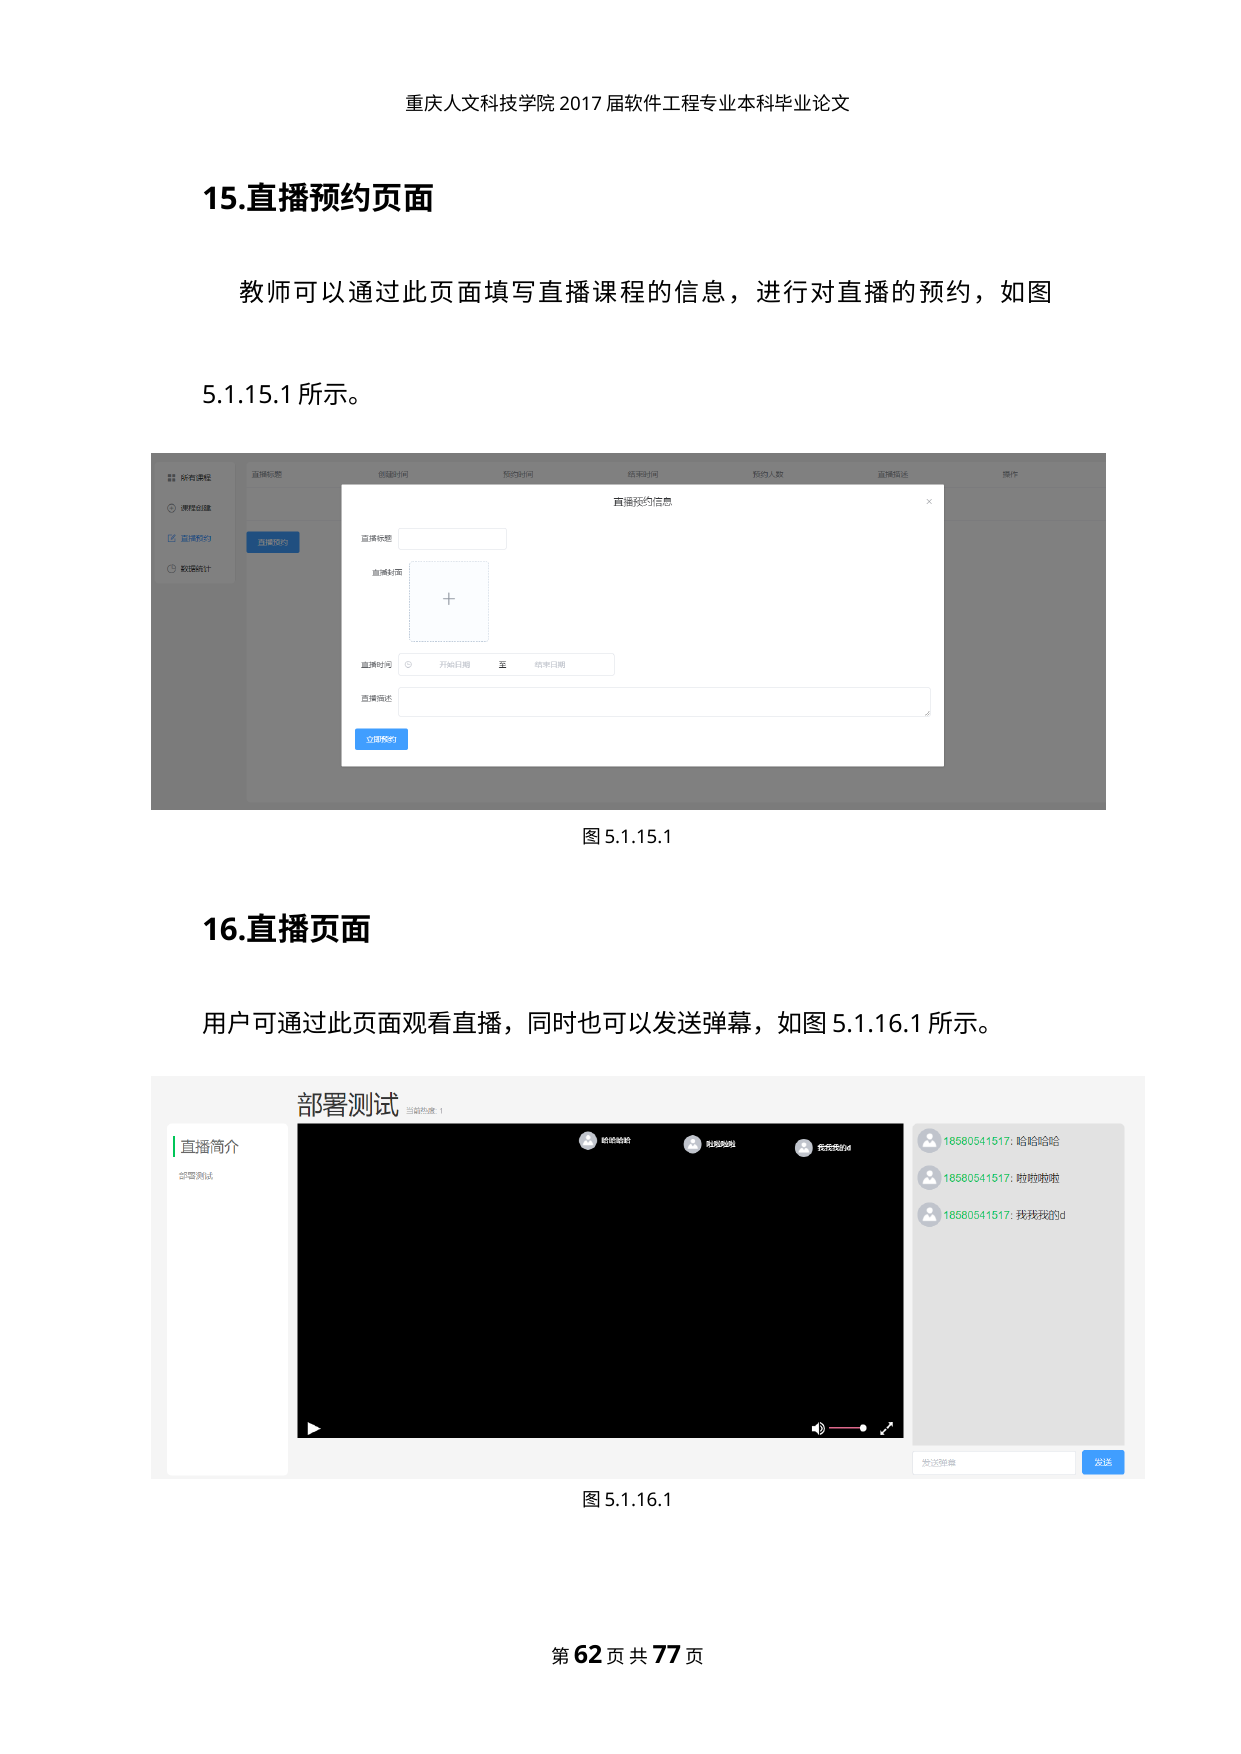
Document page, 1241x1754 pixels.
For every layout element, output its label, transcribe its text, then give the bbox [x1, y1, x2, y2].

text 教师可以通过此页面填写直播课程的信息，进行对直播的预约，如图5.1.15.1所示。 [202, 257, 1053, 426]
text 图5.1.15.1 [202, 818, 1053, 852]
text 图5.1.16.1 [202, 1481, 1053, 1515]
text 用户可通过此页面观看直播，同时也可以发送弹幕，如图5.1.16.1所示。 [202, 988, 1053, 1056]
subtitle 15.直播预约页面 [202, 162, 1053, 229]
picture [151, 1076, 1145, 1479]
picture [151, 453, 1106, 810]
subtitle 16.直播页面 [202, 893, 1053, 961]
